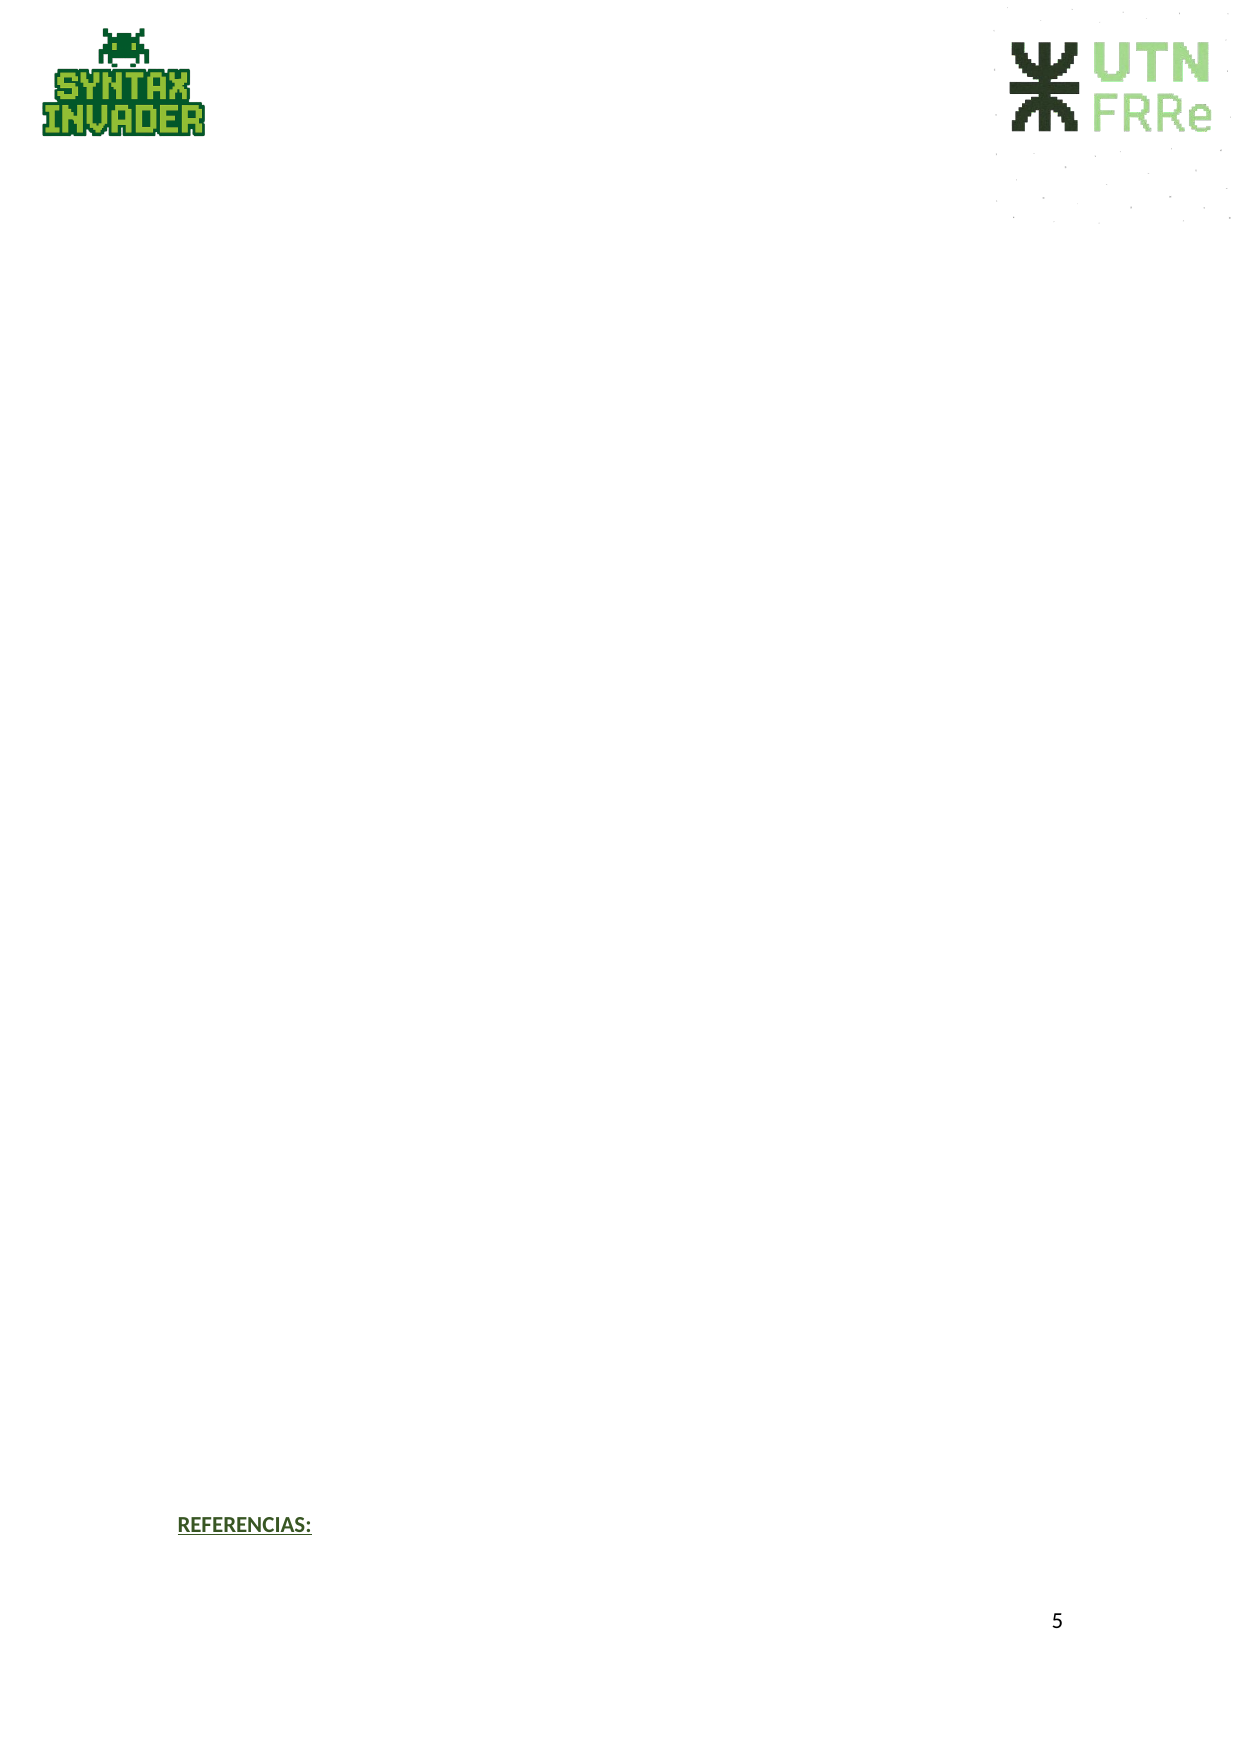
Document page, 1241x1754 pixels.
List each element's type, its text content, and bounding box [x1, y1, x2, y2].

picture [39, 25, 207, 137]
picture [977, 0, 1241, 232]
text REFERENCIAS: [177, 1510, 1062, 1538]
